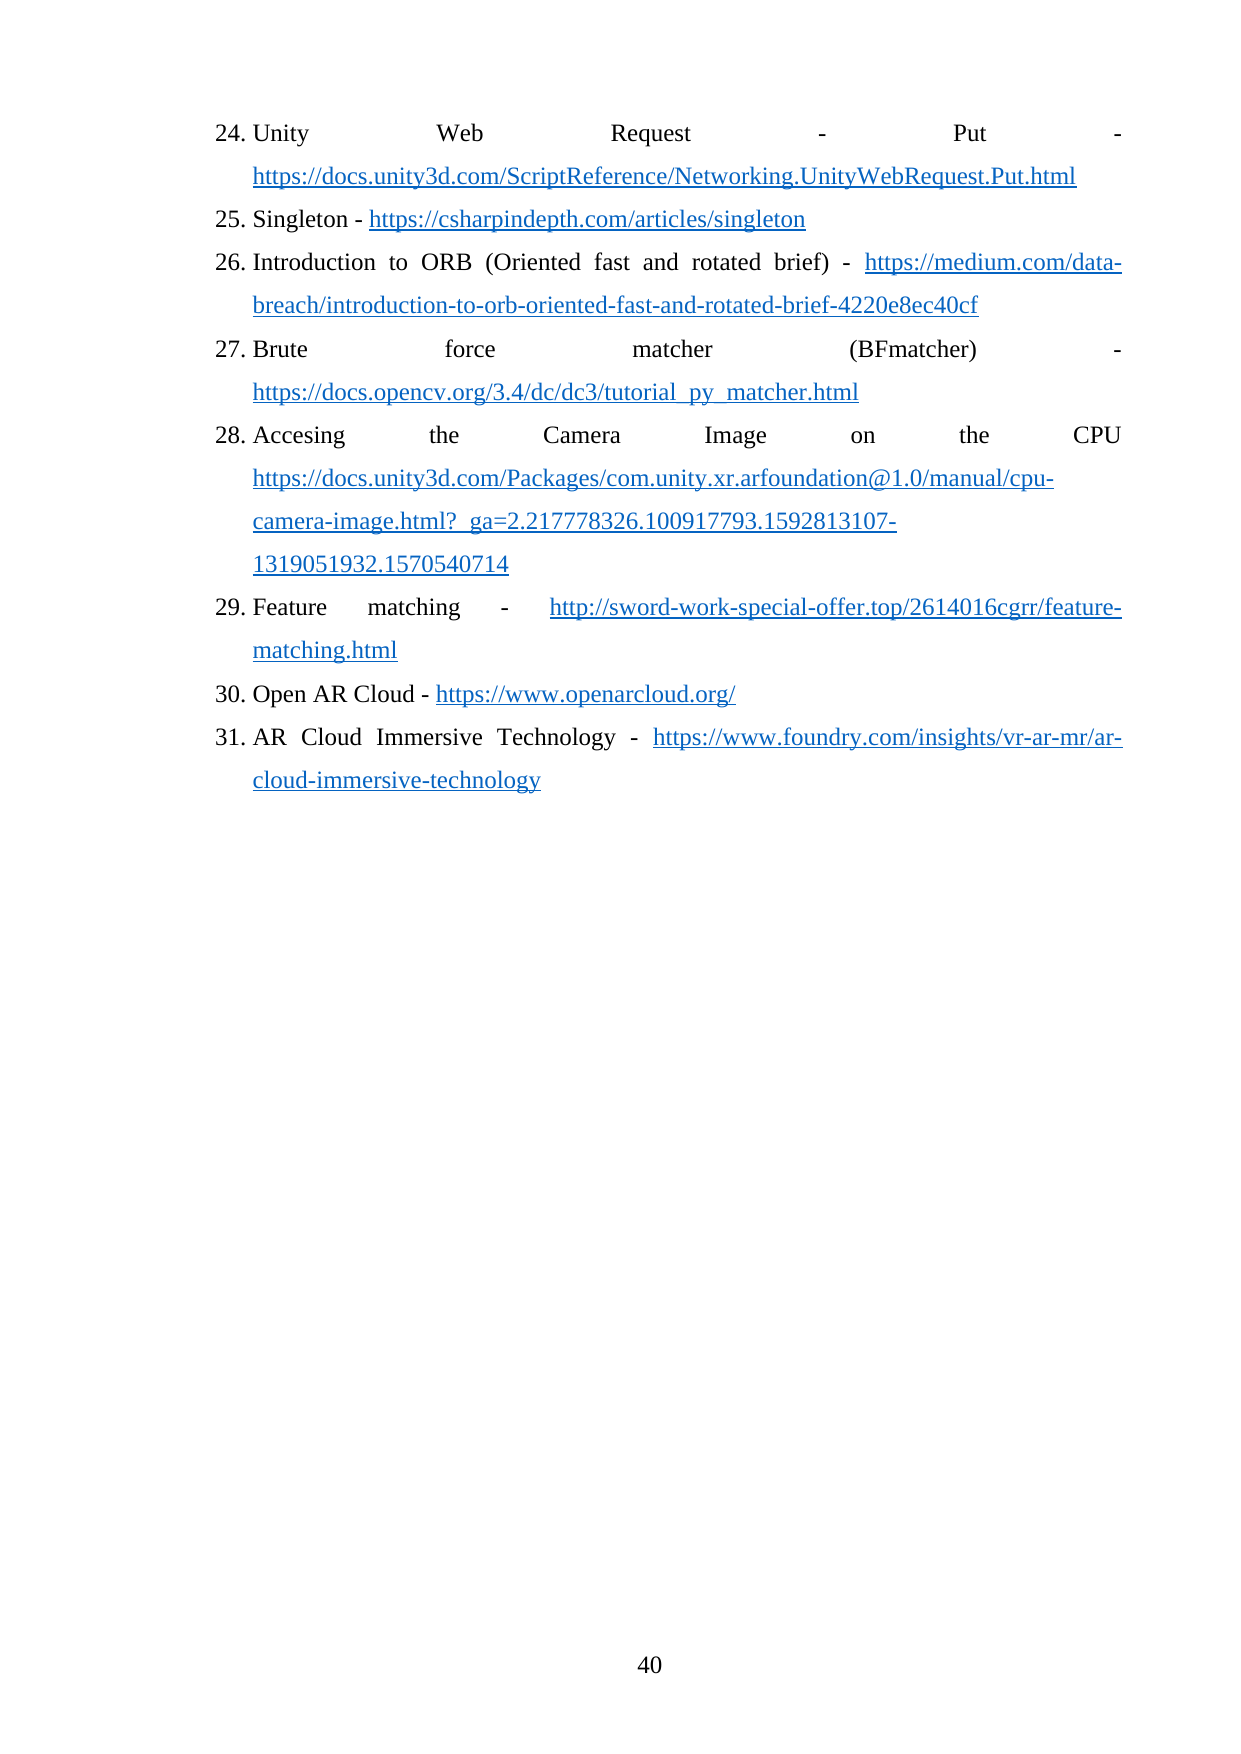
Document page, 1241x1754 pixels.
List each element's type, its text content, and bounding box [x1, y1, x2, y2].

list Accesing the Camera Image on the CPU https://docs.unity3d.com/Packages/com.unity.xr.arfoundation@1.0/manual/cpu-camera-image.html?_ga=2.217778326.100917793.1592813107-1319051932.1570540714 [215, 420, 1122, 578]
list Brute force matcher (BFmatcher) - https://docs.opencv.org/3.4/dc/dc3/tutorial_py_matcher.html [215, 334, 1122, 406]
list Open AR Cloud - https://www.openarcloud.org/ [215, 679, 1122, 707]
list Singleton - https://csharpindepth.com/articles/singleton [215, 204, 1122, 233]
list Introduction to ORB (Oriented fast and rotated brief) - https://medium.com/data-breach/introduction-to-orb-oriented-fast-and-rotated-brief-4220e8ec40cf [215, 247, 1122, 319]
list Feature matching - http://sword-work-special-offer.top/2614016cgrr/feature-matching.html [215, 592, 1122, 664]
list Unity Web Request - Put - https://docs.unity3d.com/ScriptReference/Networking.UnityWebRequest.Put.html [215, 118, 1122, 190]
list AR Cloud Immersive Technology - https://www.foundry.com/insights/vr-ar-mr/ar-cloud-immersive-technology [215, 722, 1122, 794]
